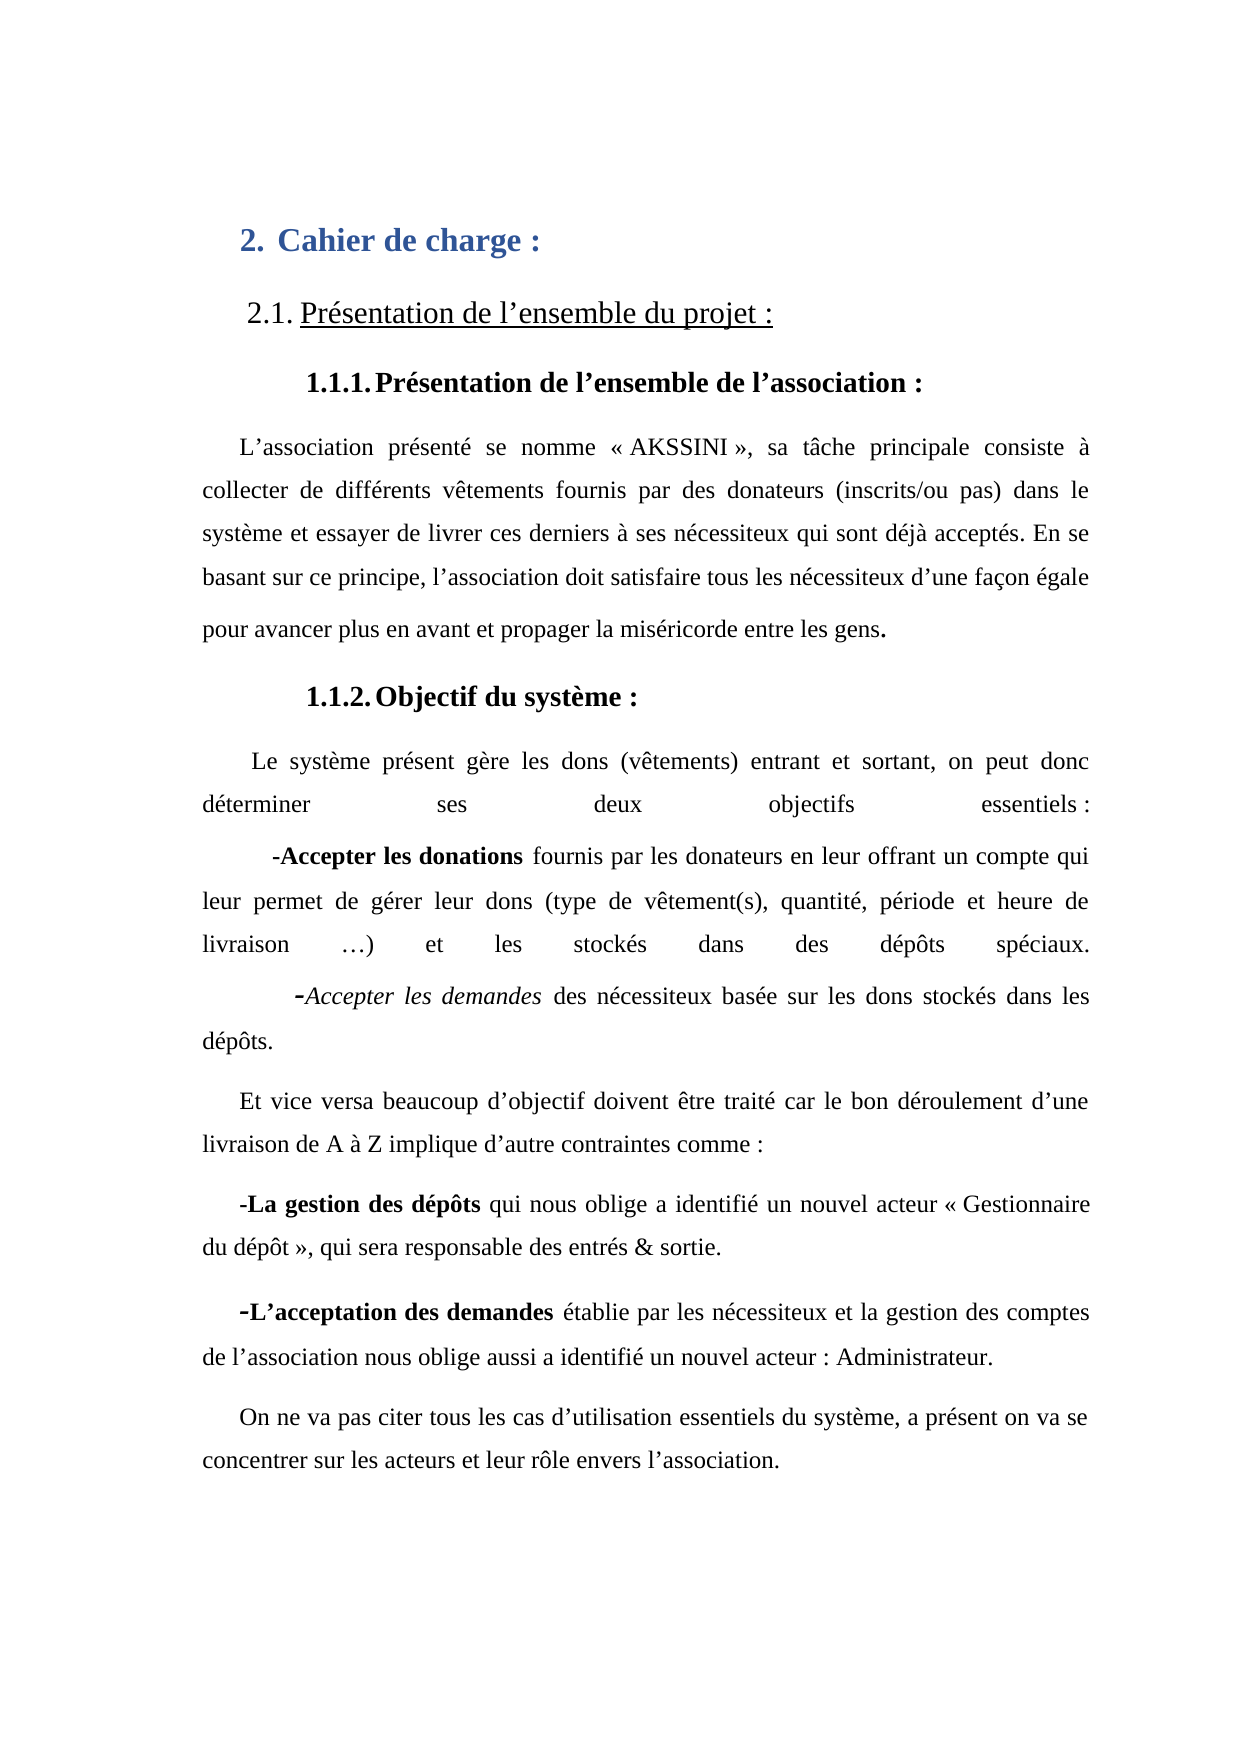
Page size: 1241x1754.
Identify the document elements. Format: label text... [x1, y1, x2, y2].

text L’association présenté se nomme « AKSSINI », sa tâche principale consiste à collecter de différents vêtements fournis par des donateurs (inscrits/ou pas) dans le système et essayer de livrer ces derniers à ses nécessiteux qui sont déjà acceptés. En se basant sur ce principe, l’association doit satisfaire tous les nécessiteux d’une façon égale pour avancer plus en avant et propager la miséricorde entre les gens. [202, 432, 1090, 644]
subtitle Cahier de charge : [239, 221, 1090, 259]
subtitle Objectif du système : [306, 679, 1090, 712]
text On ne va pas citer tous les cas d’utilisation essentiels du système, a présent on va se concentrer sur les acteurs et leur rôle envers l’association. [202, 1402, 1090, 1473]
text Et vice versa beaucoup d’objectif doivent être traité car le bon déroulement d’une livraison de A à Z implique d’autre contraintes comme : [202, 1086, 1090, 1158]
text -L’acceptation des demandes établie par les nécessiteux et la gestion des comptes de l’association nous oblige aussi a identifié un nouvel acteur : Administrateur. [202, 1292, 1090, 1371]
subtitle Présentation de l’ensemble du projet : [247, 295, 1090, 331]
text -La gestion des dépôts qui nous oblige a identifié un nouvel acteur « Gestionnaire du dépôt », qui sera responsable des entrés & sortie. [202, 1189, 1090, 1261]
text Le système présent gère les dons (vêtements) entrant et sortant, on peut donc déterminer ses deux objectifs essentiels : -Accepter les donations fournis par les donateurs en leur offrant un compte qui leur permet de gérer leur dons (type de vêtement(s), quantité, période et heure de livraison …) et les stockés dans des dépôts spéciaux. -Accepter les demandes des nécessiteux basée sur les dons stockés dans les dépôts. [202, 746, 1090, 1055]
subtitle Présentation de l’ensemble de l’association : [306, 365, 1090, 399]
